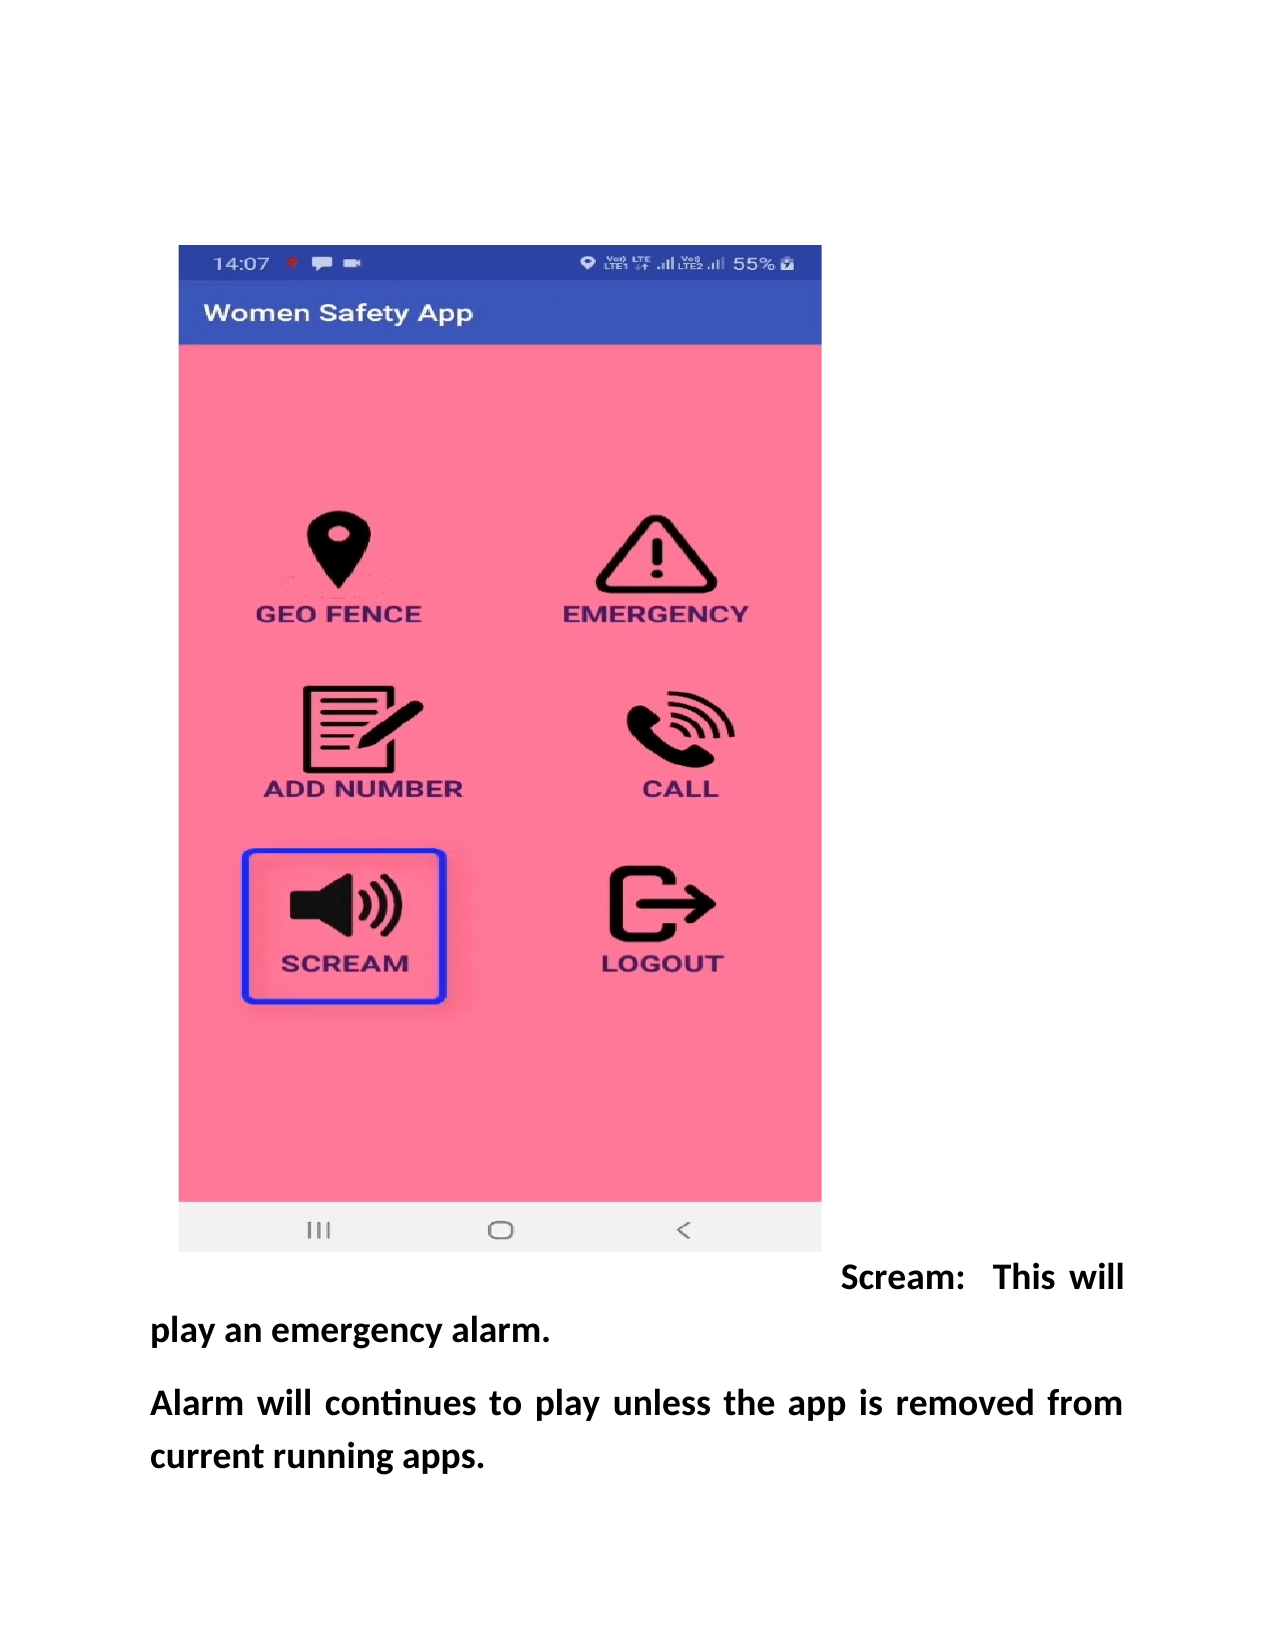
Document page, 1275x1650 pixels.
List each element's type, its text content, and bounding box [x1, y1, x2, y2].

text Alarm will continues to play unless the app is removed from current running apps. [150, 1379, 1125, 1478]
picture [178, 245, 822, 1251]
text Scream: This will play an emergency alarm. [150, 1253, 1125, 1352]
